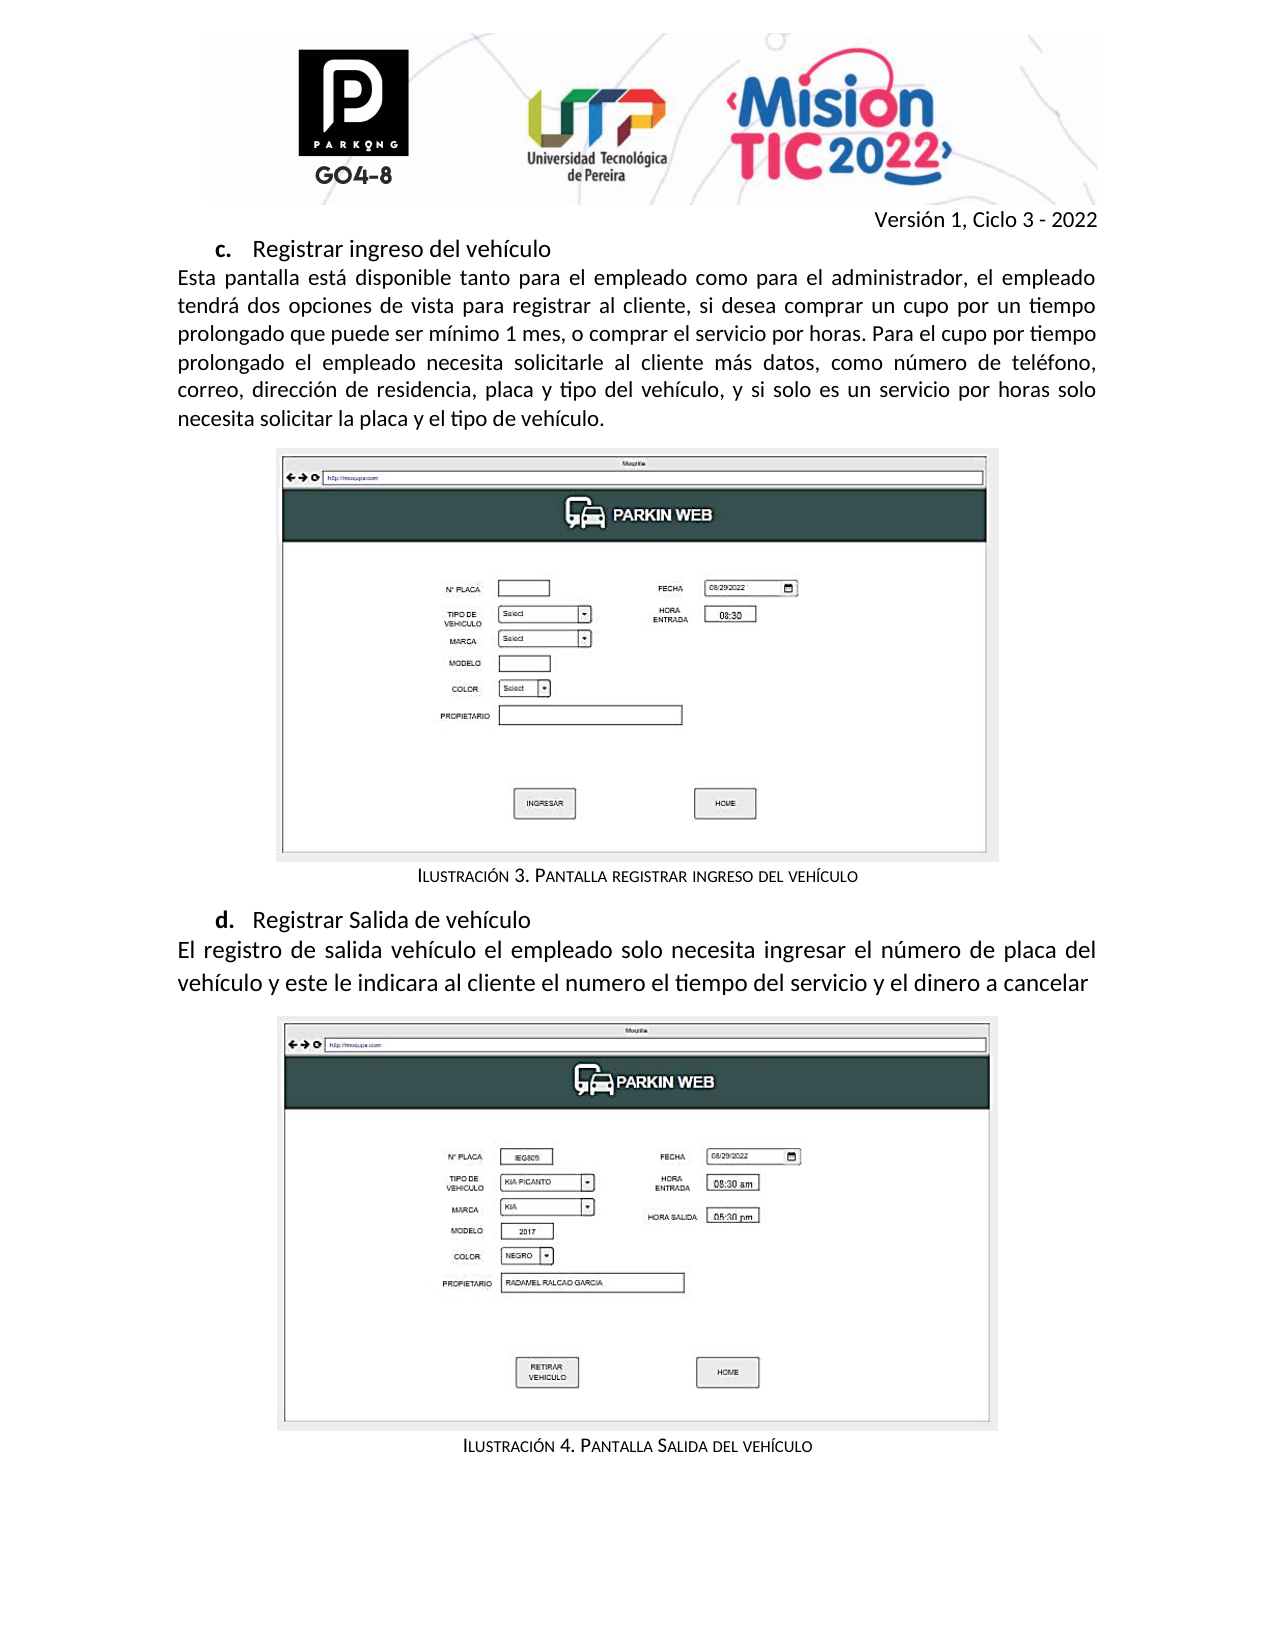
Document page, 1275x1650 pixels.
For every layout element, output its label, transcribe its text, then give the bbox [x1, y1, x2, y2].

picture [277, 1016, 998, 1431]
subtitle Registrar ingreso del vehículo [215, 233, 1098, 263]
text Ilustración 4. Pantalla Salida del vehículo [177, 1433, 1098, 1458]
text El registro de salida vehículo el empleado solo necesita ingresar el número de placa del vehículo y este le indicara al cliente el numero el tiempo del servicio y el dinero a cancelar [177, 934, 1098, 998]
subtitle Registrar Salida de vehículo [215, 904, 1098, 934]
picture [207, 33, 1098, 205]
picture [276, 448, 999, 862]
text Ilustración 3. Pantalla registrar ingreso del vehículo [177, 862, 1098, 887]
text Esta pantalla está disponible tanto para el empleado como para el administrador, el empleado tendrá dos opciones de vista para registrar al cliente, si desea comprar un cupo por un tiempo prolongado que puede ser mínimo 1 mes, o comprar el servicio por horas. Para el cupo por tiempo prolongado el empleado necesita solicitarle al cliente más datos, como número de teléfono, correo, dirección de residencia, placa y tipo del vehículo, y si solo es un servicio por horas solo necesita solicitar la placa y el tipo de vehículo. [177, 263, 1098, 432]
